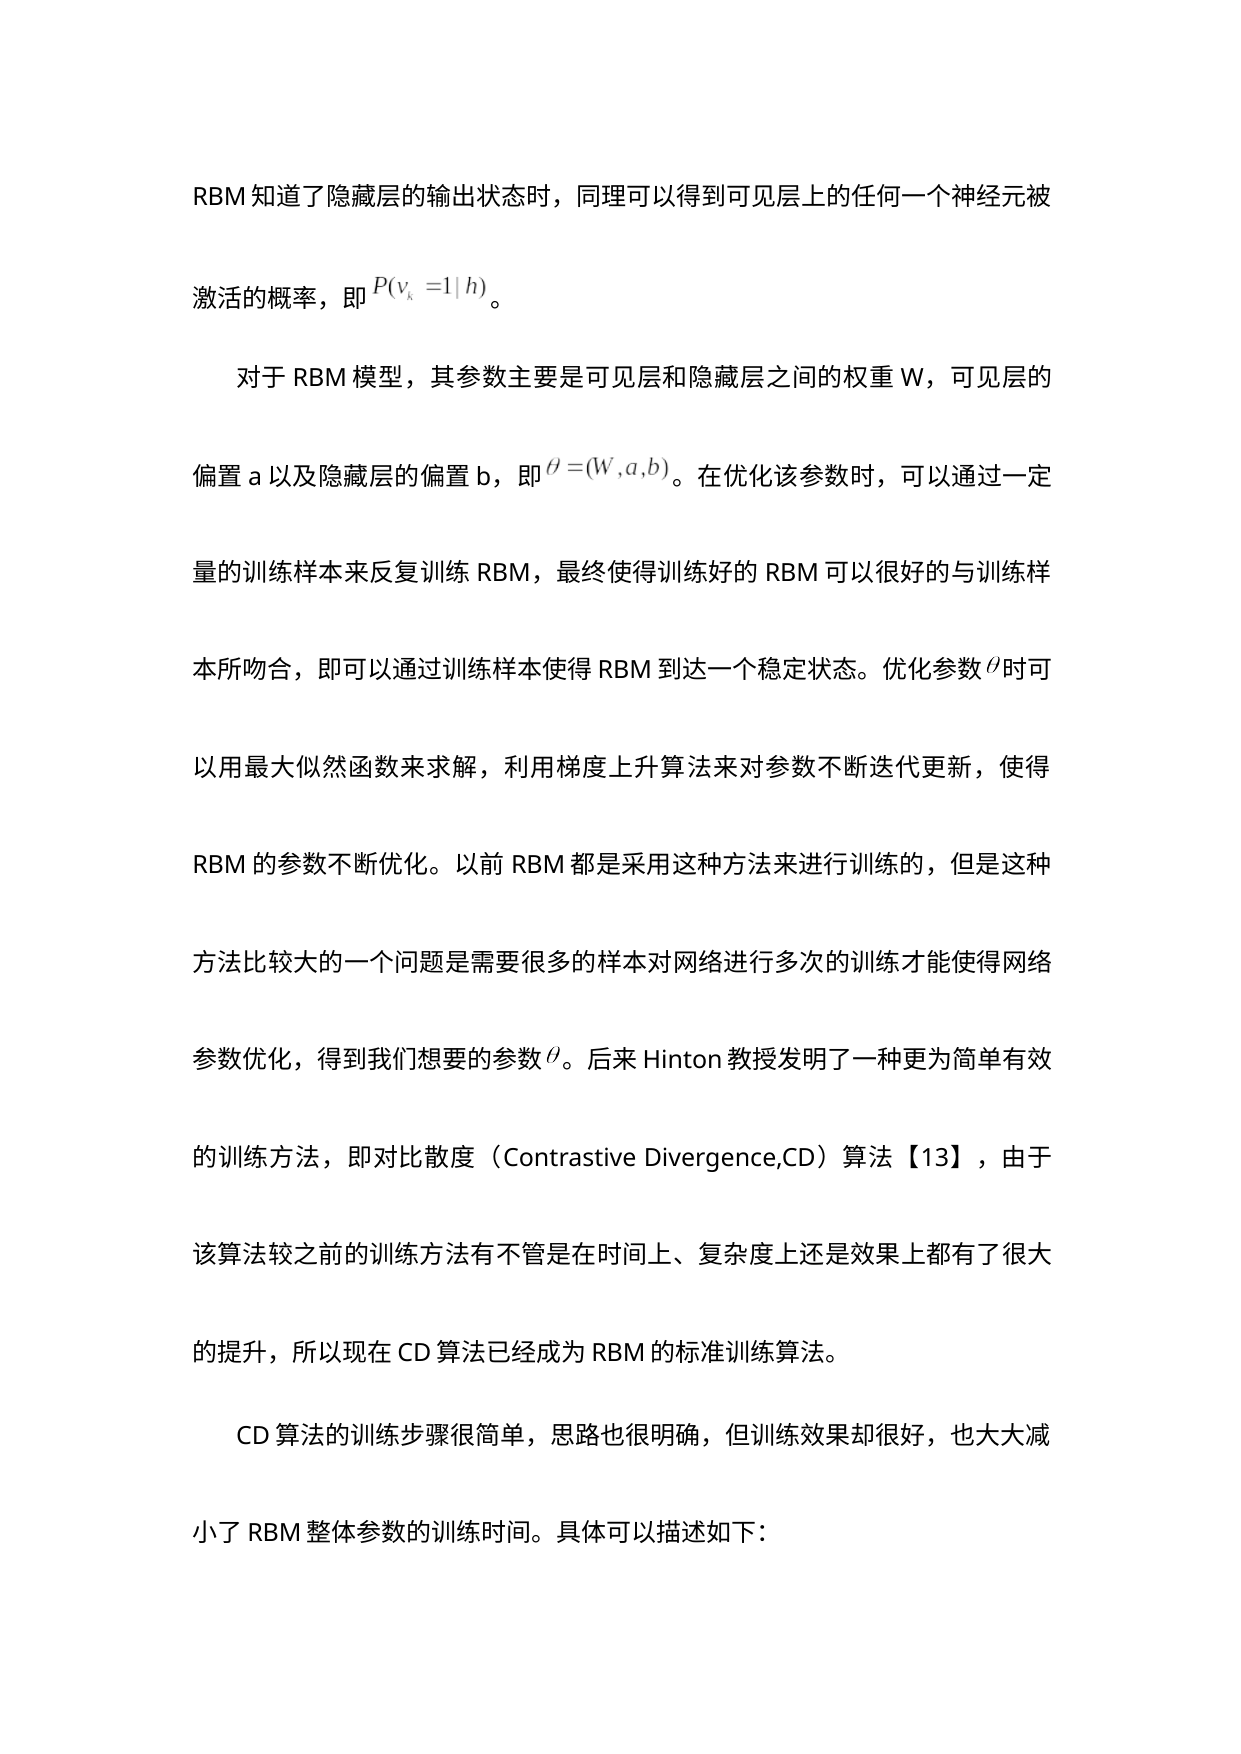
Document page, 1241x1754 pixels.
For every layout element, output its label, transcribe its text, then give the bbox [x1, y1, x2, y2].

text 对于RBM模型，其参数主要是可见层和隐藏层之间的权重W，可见层的偏置a以及隐藏层的偏置b，即。在优化该参数时，可以通过一定量的训练样本来反复训练RBM，最终使得训练好的RBM可以很好的与训练样本所吻合，即可以通过训练样本使得RBM到达一个稳定状态。优化参数时可以用最大似然函数来求解，利用梯度上升算法来对参数不断迭代更新，使得RBM的参数不断优化。以前RBM都是采用这种方法来进行训练的，但是这种方法比较大的一个问题是需要很多的样本对网络进行多次的训练才能使得网络参数优化，得到我们想要的参数。后来Hinton教授发明了一种更为简单有效的训练方法，即对比散度（Contrastive Divergence,CD）算法【13】，由于该算法较之前的训练方法有不管是在时间上、复杂度上还是效果上都有了很大的提升，所以现在CD算法已经成为RBM的标准训练算法。 [192, 343, 1053, 1383]
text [192, 162, 1053, 324]
text CD算法的训练步骤很简单，思路也很明确，但训练效果却很好，也大大减小了RBM整体参数的训练时间。具体可以描述如下： [192, 1401, 1053, 1563]
